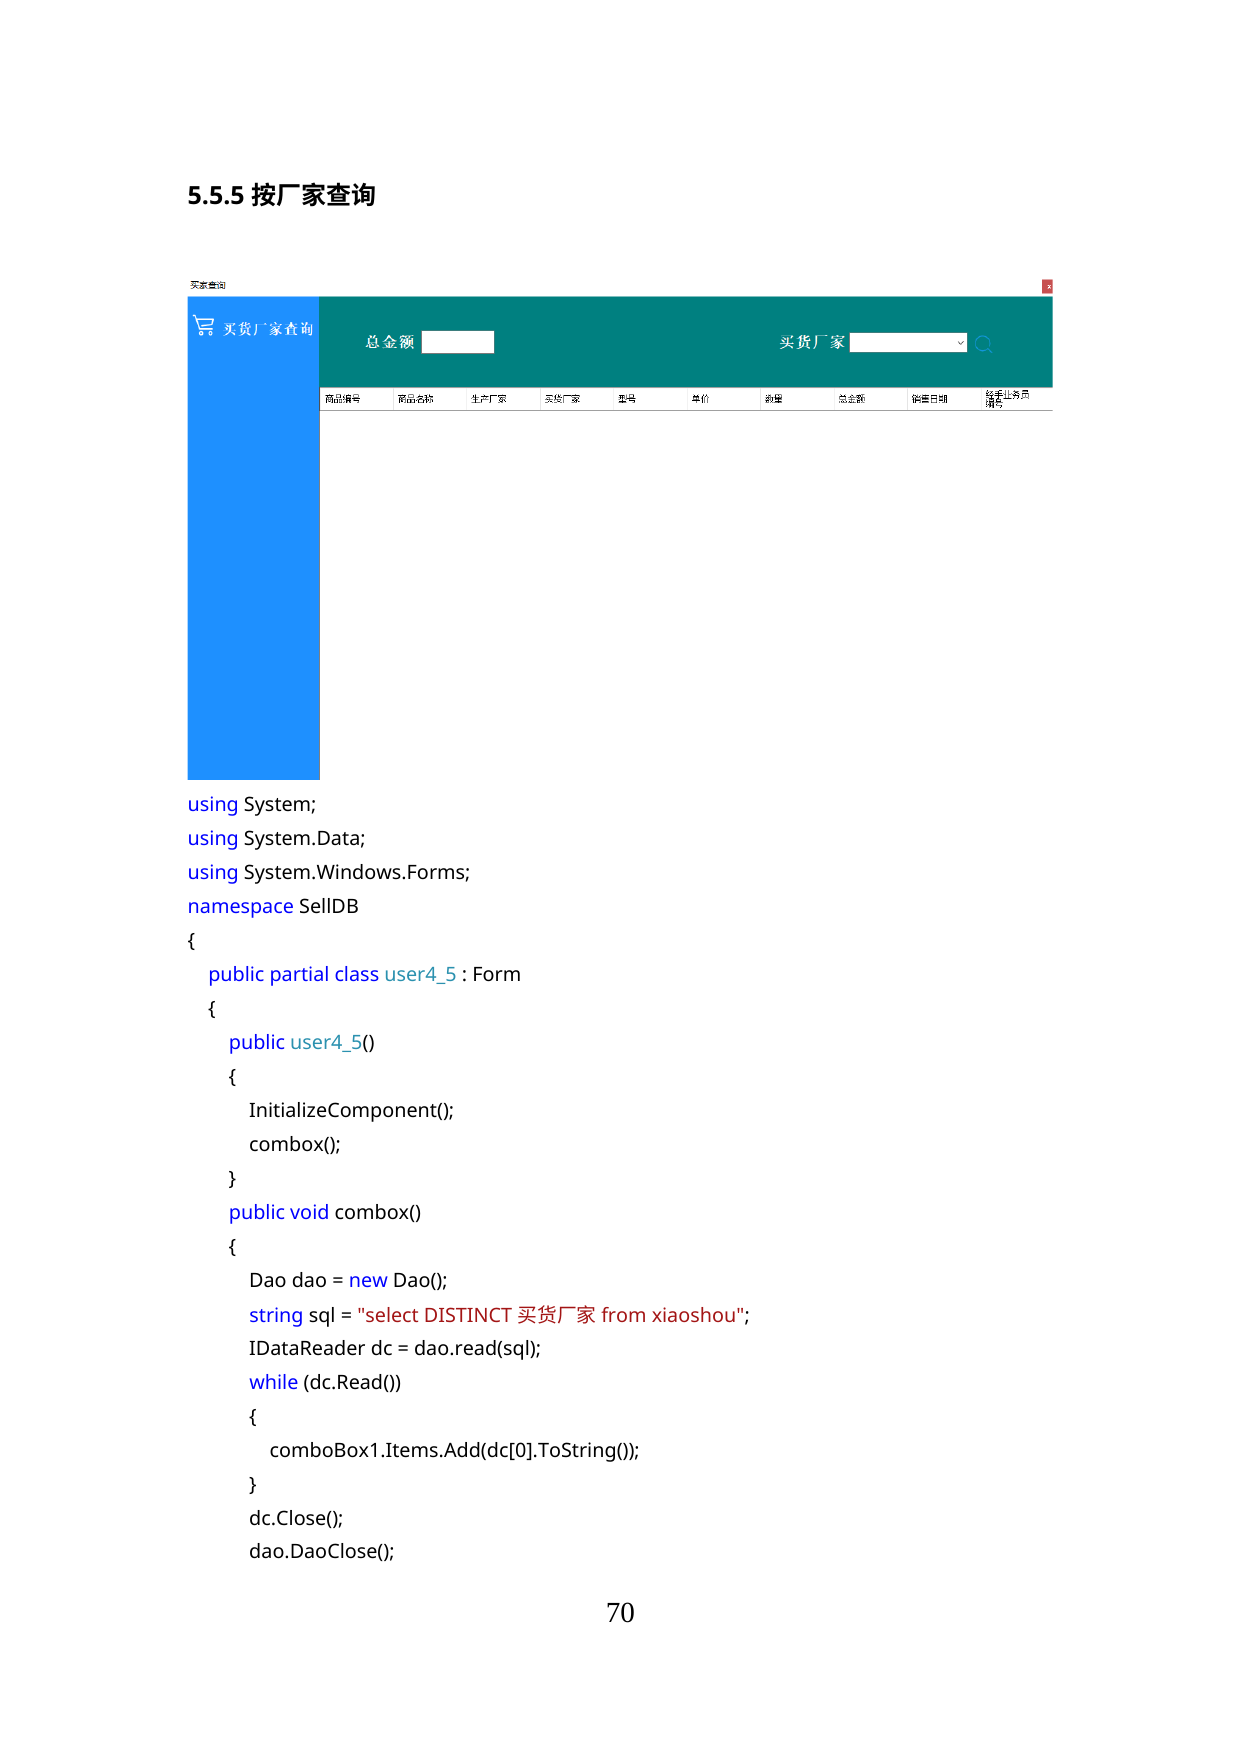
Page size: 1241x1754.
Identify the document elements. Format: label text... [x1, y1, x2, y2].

text dc.Close(); [187, 1500, 1053, 1534]
text public user4_5() [187, 1025, 1053, 1059]
text } [187, 1161, 1053, 1195]
text IDataReader dc = dao.read(sql); [187, 1331, 1053, 1364]
text using System.Data; [187, 821, 1053, 855]
text { [187, 923, 1053, 957]
text { [187, 991, 1053, 1025]
text combox(); [187, 1127, 1053, 1161]
text comboBox1.Items.Add(dc[0].ToString()); [187, 1432, 1053, 1466]
text { [187, 1229, 1053, 1263]
text public partial class user4_5 : Form [187, 957, 1053, 991]
text } [187, 1466, 1053, 1500]
text dao.DaoClose(); [187, 1534, 1053, 1568]
text public void combox() [187, 1195, 1053, 1229]
text using System; [187, 787, 1053, 821]
text string sql = "select DISTINCT 买货厂家 from xiaoshou"; [187, 1297, 1053, 1331]
text { [187, 1398, 1053, 1432]
text Dao dao = new Dao(); [187, 1263, 1053, 1297]
text while (dc.Read()) [187, 1364, 1053, 1398]
text using System.Windows.Forms; [187, 855, 1053, 889]
text InitializeComponent(); [187, 1093, 1053, 1127]
picture [187, 277, 1053, 780]
text namespace SellDB [187, 889, 1053, 923]
subtitle 5.5.5 按厂家查询 [187, 159, 1053, 227]
text { [187, 1059, 1053, 1093]
